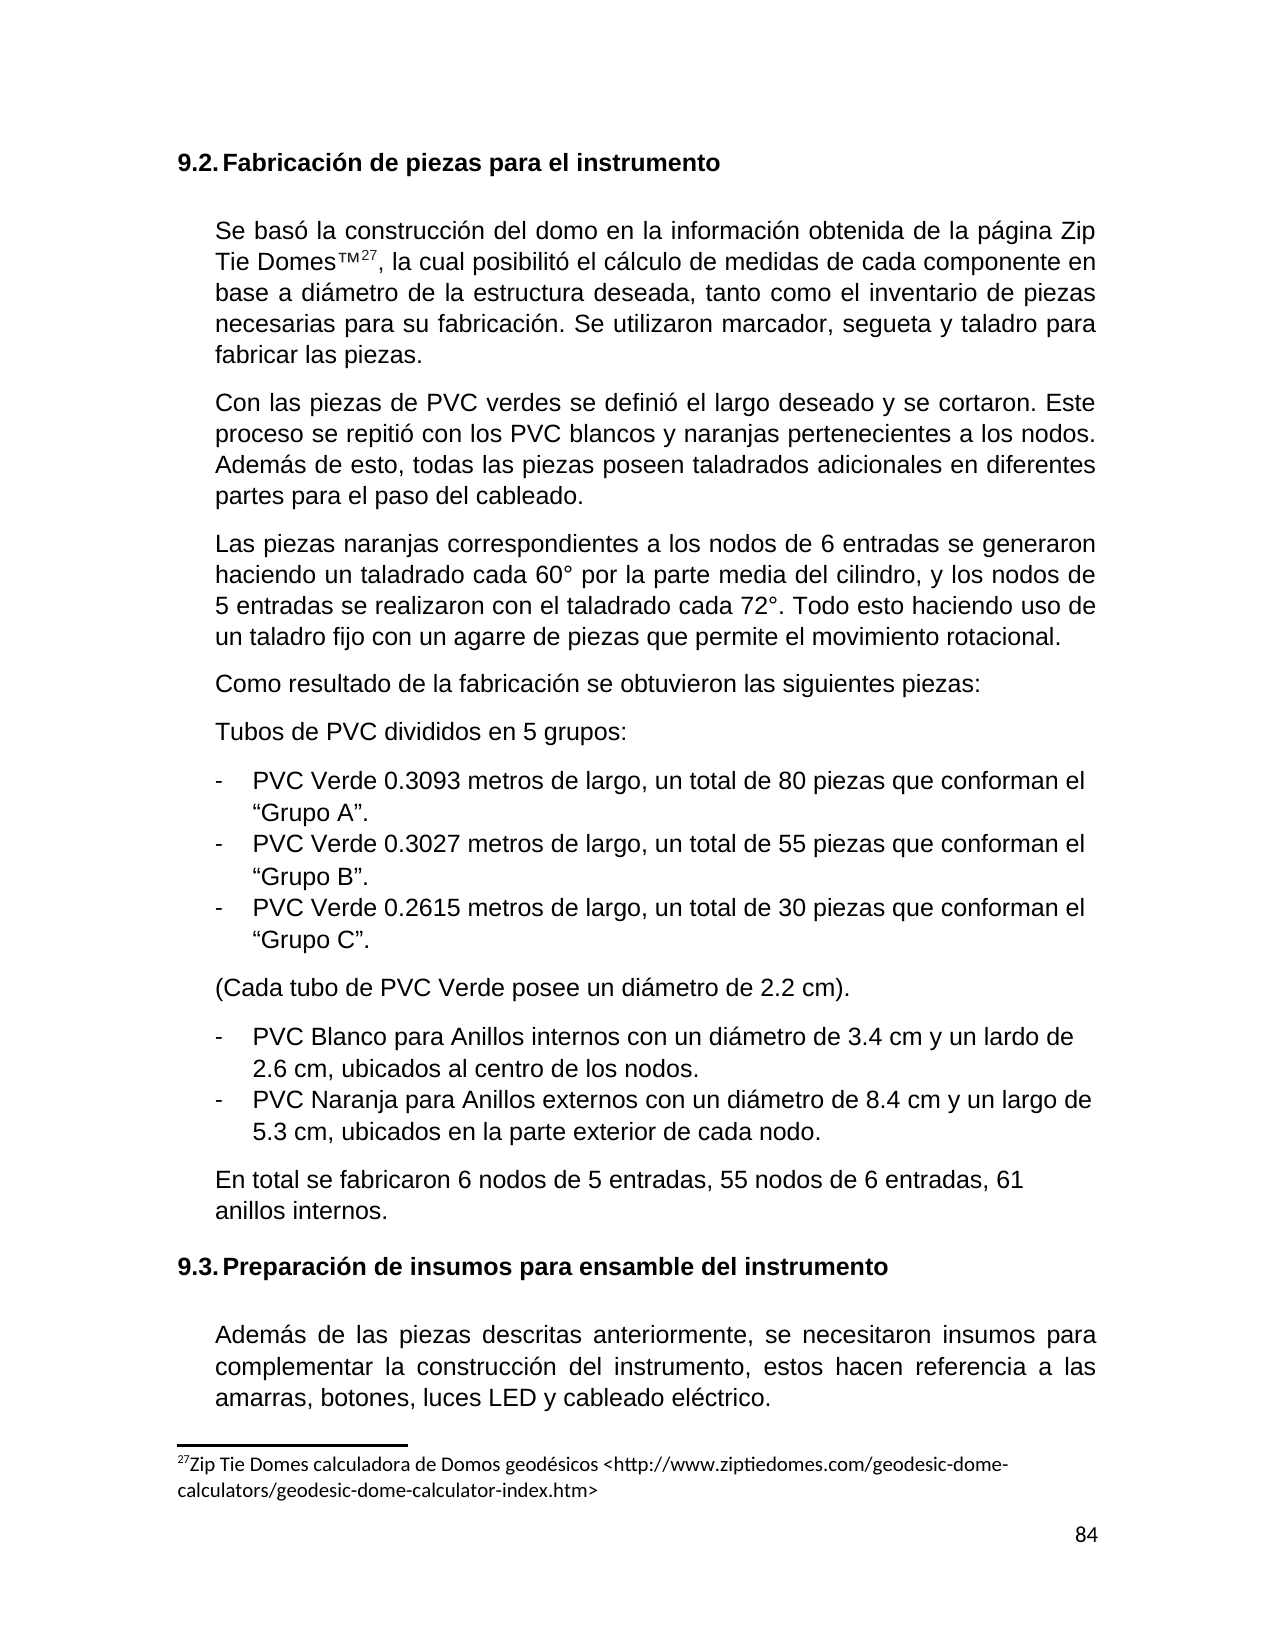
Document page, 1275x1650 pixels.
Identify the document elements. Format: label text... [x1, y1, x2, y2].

text Se basó la construcción del domo en la información obtenida de la página Zip Tie Domes™, la cual posibilitó el cálculo de medidas de cada componente en base a diámetro de la estructura deseada, tanto como el inventario de piezas necesarias para su fabricación. Se utilizaron marcador, segueta y taladro para fabricar las piezas. [215, 216, 1098, 369]
text Además de las piezas descritas anteriormente, se necesitaron insumos para complementar la construcción del instrumento, estos hacen referencia a las amarras, botones, luces LED y cableado eléctrico. [215, 1320, 1098, 1411]
text En total se fabricaron 6 nodos de 5 entradas, 55 nodos de 6 entradas, 61 anillos internos. [215, 1165, 1098, 1225]
text Como resultado de la fabricación se obtuvieron las siguientes piezas: [177, 669, 1098, 698]
text Tubos de PVC divididos en 5 grupos: [177, 717, 1098, 746]
subtitle Fabricación de piezas para el instrumento [177, 148, 1098, 213]
list PVC Blanco para Anillos internos con un diámetro de 3.4 cm y un lardo de 2.6 cm, ubicados al centro de los nodos. [215, 1021, 1098, 1082]
text Las piezas naranjas correspondientes a los nodos de 6 entradas se generaron haciendo un taladrado cada 60° por la parte media del cilindro, y los nodos de 5 entradas se realizaron con el taladrado cada 72°. Todo esto haciendo uso de un taladro fijo con un agarre de piezas que permite el movimiento rotacional. [215, 528, 1098, 650]
subtitle Preparación de insumos para ensamble del instrumento [177, 1252, 1098, 1318]
text (Cada tubo de PVC Verde posee un diámetro de 2.2 cm). [215, 973, 1098, 1002]
list PVC Verde 0.3093 metros de largo, un total de 80 piezas que conforman el “Grupo A”. [215, 765, 1098, 826]
list PVC Verde 0.3027 metros de largo, un total de 55 piezas que conforman el “Grupo B”. [215, 829, 1098, 890]
list PVC Naranja para Anillos externos con un diámetro de 8.4 cm y un largo de 5.3 cm, ubicados en la parte exterior de cada nodo. [215, 1084, 1098, 1146]
text Con las piezas de PVC verdes se definió el largo deseado y se cortaron. Este proceso se repitió con los PVC blancos y naranjas pertenecientes a los nodos. Además de esto, todas las piezas poseen taladrados adicionales en diferentes partes para el paso del cableado. [215, 388, 1098, 509]
list PVC Verde 0.2615 metros de largo, un total de 30 piezas que conforman el “Grupo C”. [215, 892, 1098, 954]
